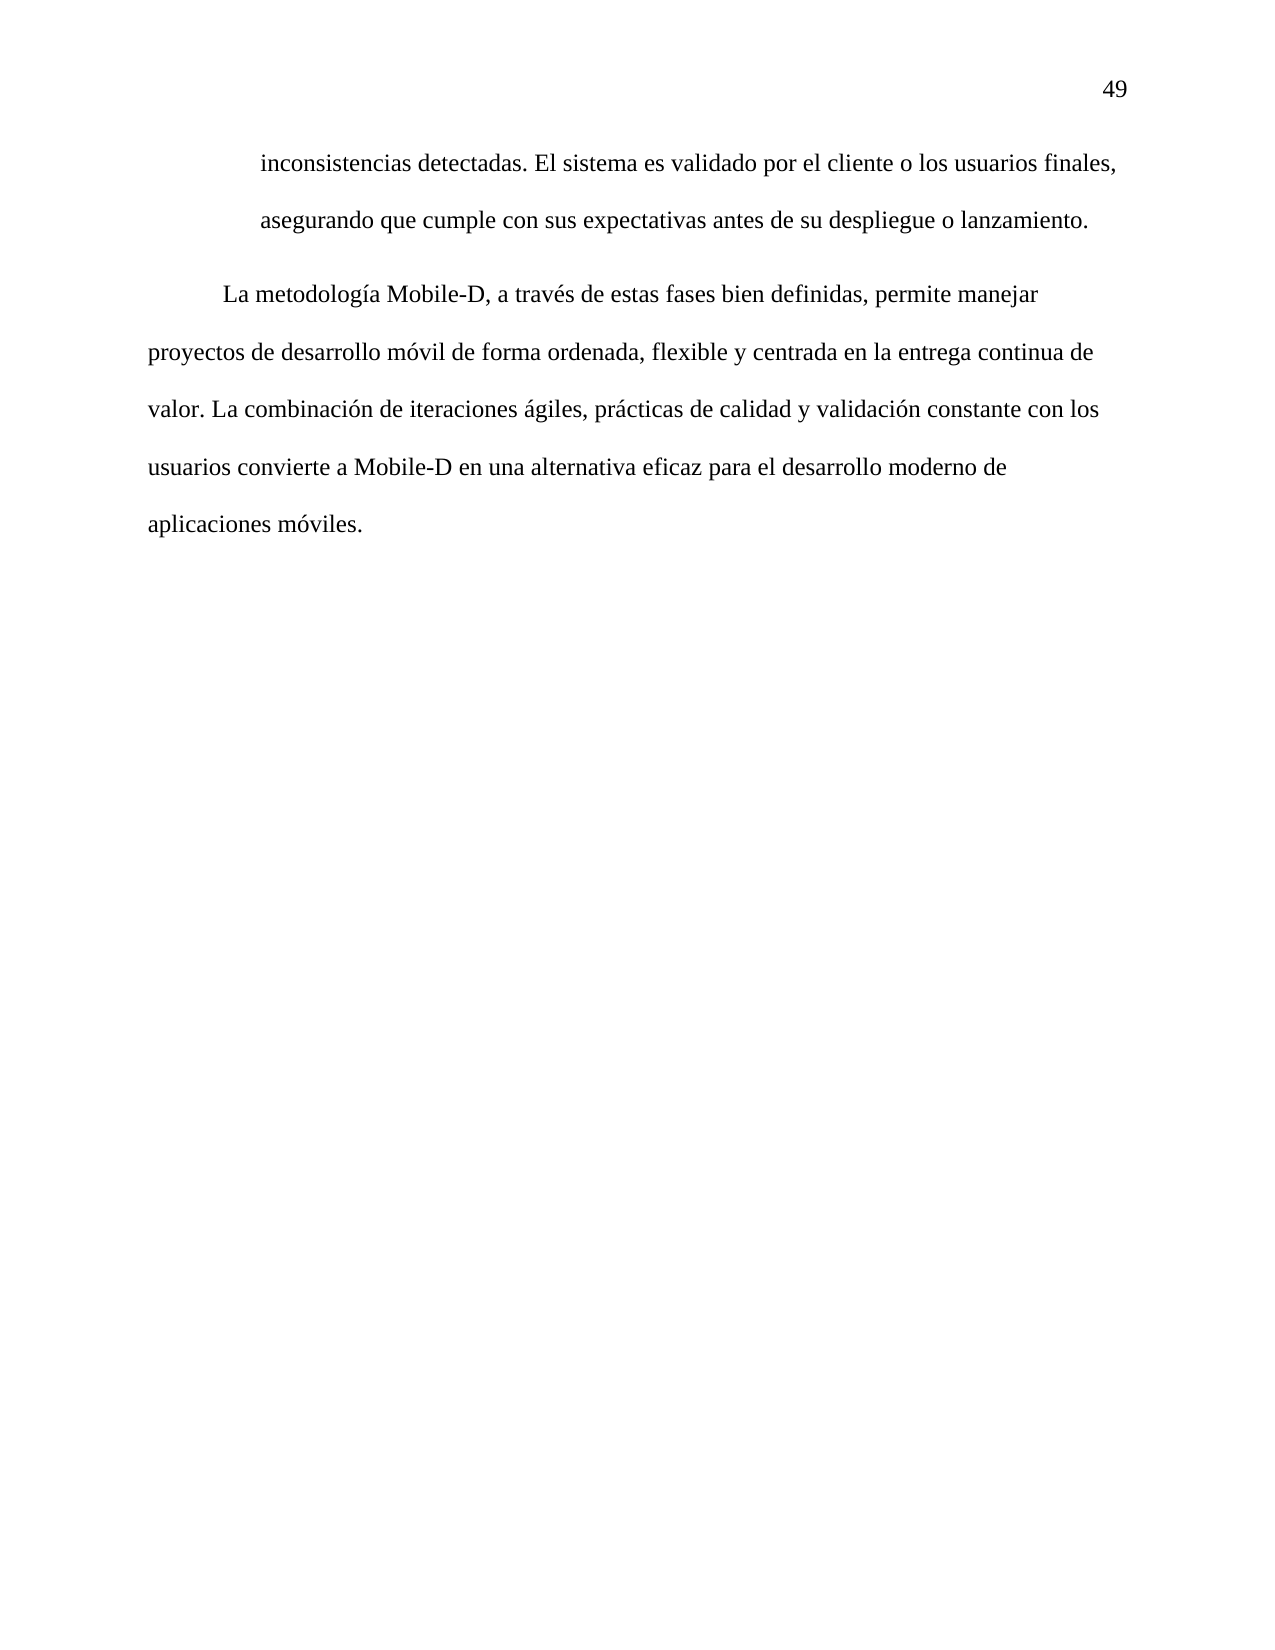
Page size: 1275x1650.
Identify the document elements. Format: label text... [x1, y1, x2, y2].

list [223, 148, 1127, 234]
text La metodología Mobile-D, a través de estas fases bien definidas, permite manejar proyectos de desarrollo móvil de forma ordenada, flexible y centrada en la entrega continua de valor. La combinación de iteraciones ágiles, prácticas de calidad y validación constante con los usuarios convierte a Mobile-D en una alternativa eficaz para el desarrollo moderno de aplicaciones móviles. [148, 279, 1127, 538]
